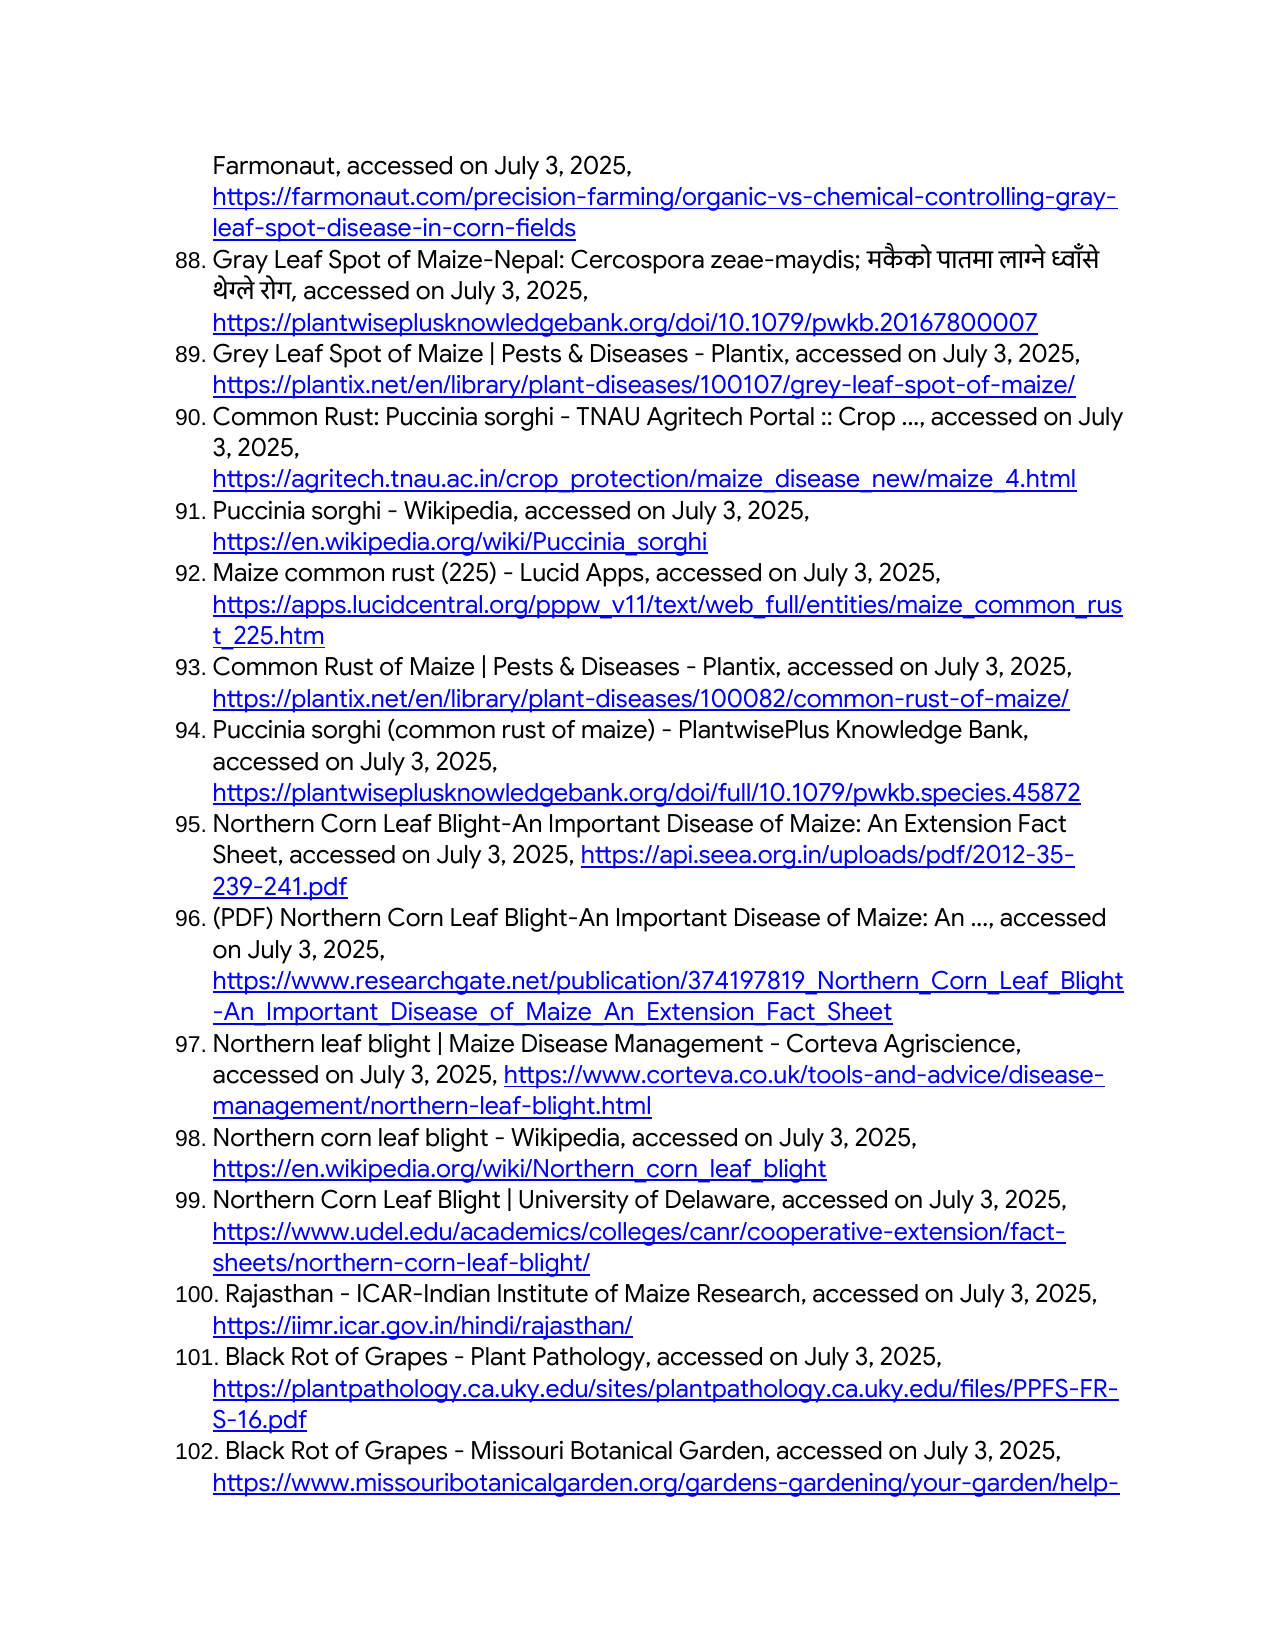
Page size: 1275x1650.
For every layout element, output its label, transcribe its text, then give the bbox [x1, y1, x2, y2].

list Northern Corn Leaf Blight-An Important Disease of Maize: An Extension Fact Sheet, accessed on July 3, 2025, https://api.seea.org.in/uploads/pdf/2012-35-239-241.pdf [175, 808, 1125, 902]
list Puccinia sorghi (common rust of maize) - PlantwisePlus Knowledge Bank, accessed on July 3, 2025, https://plantwiseplusknowledgebank.org/doi/full/10.1079/pwkb.species.45872 [175, 714, 1125, 808]
list Black Rot of Grapes - Plant Pathology, accessed on July 3, 2025, https://plantpathology.ca.uky.edu/sites/plantpathology.ca.uky.edu/files/PPFS-FR-S-16.pdf [175, 1341, 1125, 1436]
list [175, 1436, 1125, 1498]
list Gray Leaf Spot of Maize-Nepal: Cercospora zeae-maydis; मकैको पातमा लाग्ने ध्वाँसे थेग्ले रोग, accessed on July 3, 2025, https://plantwiseplusknowledgebank.org/doi/10.1079/pwkb.20167800007 [175, 244, 1125, 338]
list Common Rust of Maize | Pests & Diseases - Plantix, accessed on July 3, 2025, https://plantix.net/en/library/plant-diseases/100082/common-rust-of-maize/ [175, 652, 1125, 714]
list Grey Leaf Spot of Maize | Pests & Diseases - Plantix, accessed on July 3, 2025, https://plantix.net/en/library/plant-diseases/100107/grey-leaf-spot-of-maize/ [175, 338, 1125, 401]
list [175, 150, 1125, 244]
list Rajasthan - ICAR-Indian Institute of Maize Research, accessed on July 3, 2025, https://iimr.icar.gov.in/hindi/rajasthan/ [175, 1279, 1125, 1341]
list Northern leaf blight | Maize Disease Management - Corteva Agriscience, accessed on July 3, 2025, https://www.corteva.co.uk/tools-and-advice/disease-management/northern-leaf-blight.html [175, 1028, 1125, 1122]
list Common Rust: Puccinia sorghi - TNAU Agritech Portal :: Crop ..., accessed on July 3, 2025, https://agritech.tnau.ac.in/crop_protection/maize_disease_new/maize_4.html [175, 401, 1125, 495]
list Maize common rust (225) - Lucid Apps, accessed on July 3, 2025, https://apps.lucidcentral.org/pppw_v11/text/web_full/entities/maize_common_rust_225.htm [175, 558, 1125, 652]
list Northern Corn Leaf Blight | University of Delaware, accessed on July 3, 2025, https://www.udel.edu/academics/colleges/canr/cooperative-extension/fact-sheets/northern-corn-leaf-blight/ [175, 1185, 1125, 1279]
list (PDF) Northern Corn Leaf Blight-An Important Disease of Maize: An ..., accessed on July 3, 2025, https://www.researchgate.net/publication/374197819_Northern_Corn_Leaf_Blight-An_Important_Disease_of_Maize_An_Extension_Fact_Sheet [175, 902, 1125, 1028]
list Puccinia sorghi - Wikipedia, accessed on July 3, 2025, https://en.wikipedia.org/wiki/Puccinia_sorghi [175, 495, 1125, 558]
list Northern corn leaf blight - Wikipedia, accessed on July 3, 2025, https://en.wikipedia.org/wiki/Northern_corn_leaf_blight [175, 1122, 1125, 1185]
